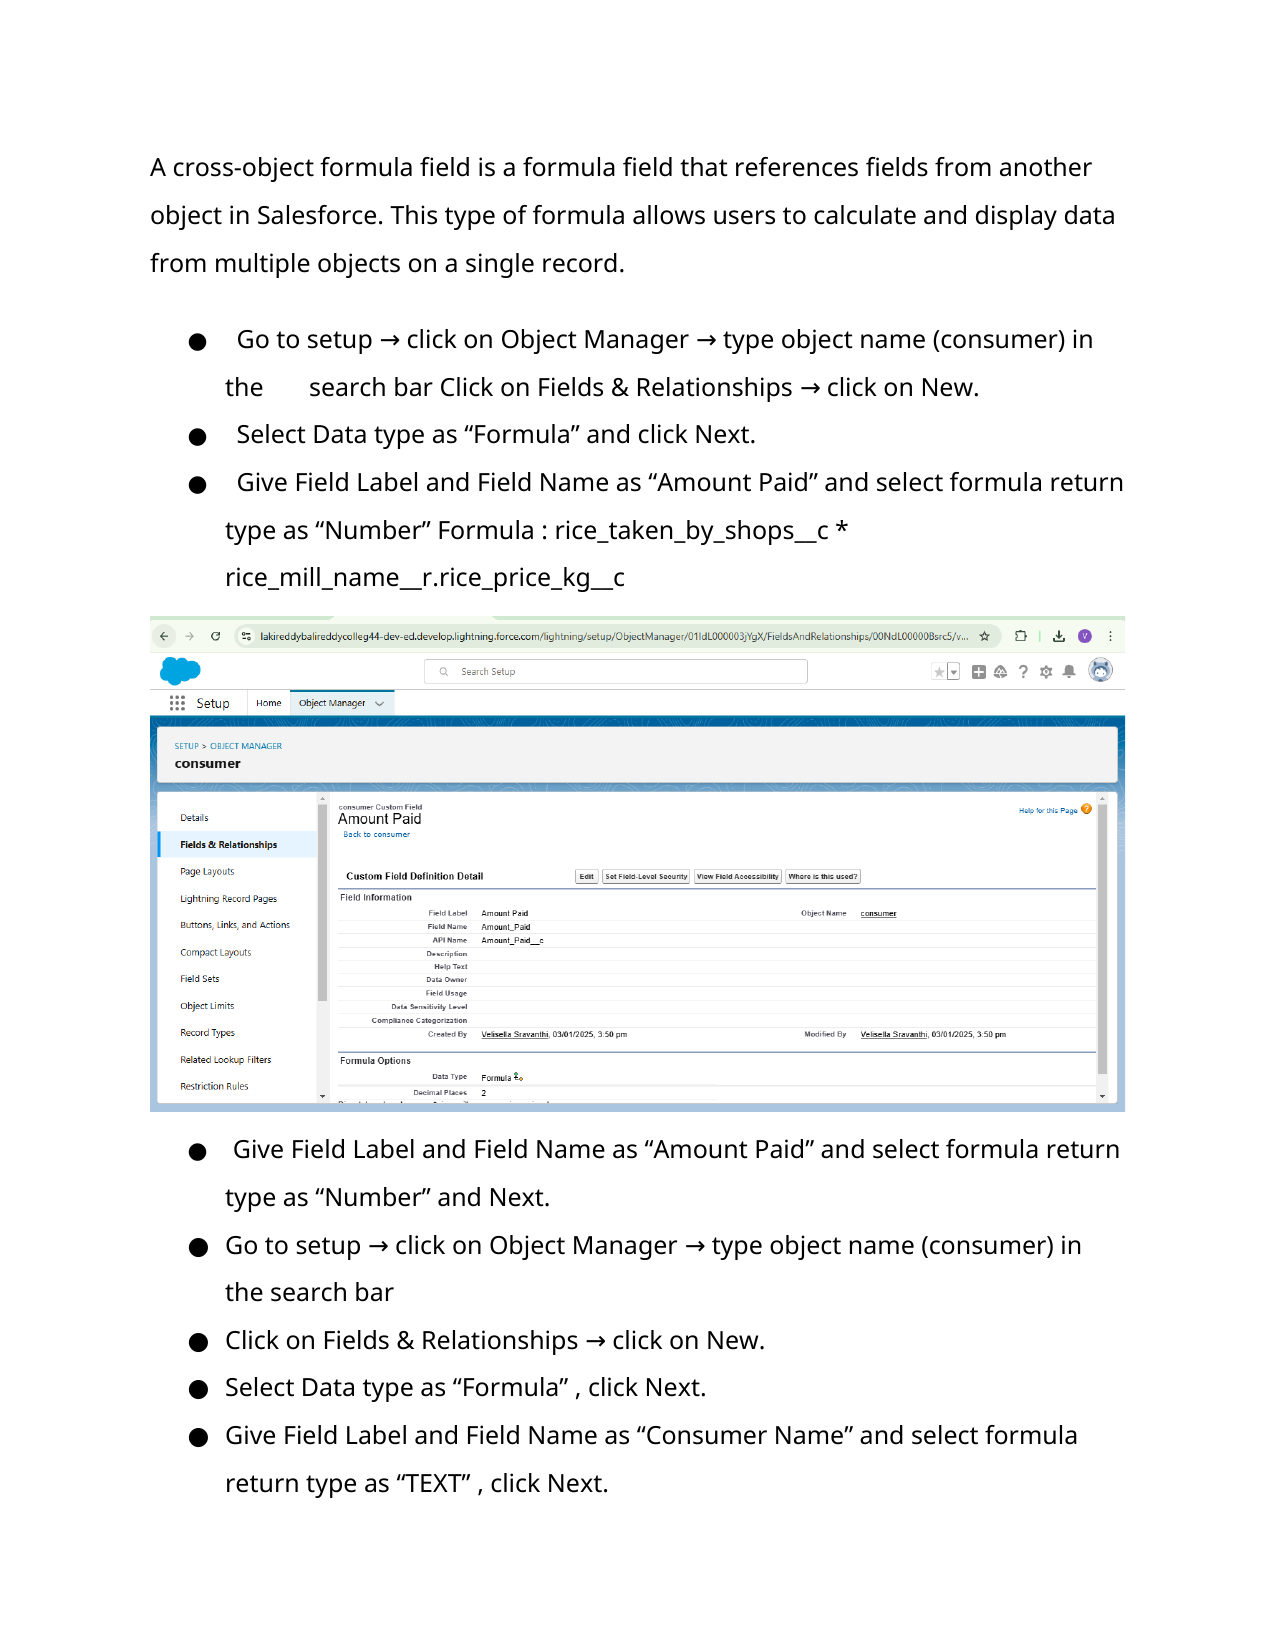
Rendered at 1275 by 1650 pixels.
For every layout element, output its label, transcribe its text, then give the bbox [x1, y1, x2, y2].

text A cross-object formula field is a formula field that references fields from another object in Salesforce. This type of formula allows users to calculate and display data from multiple objects on a single record. [150, 150, 1125, 279]
list Select Data type as “Formula” and click Next. [187, 417, 1125, 451]
list Give Field Label and Field Name as “Amount Paid” and select formula return type as “Number” and Next. [187, 1132, 1125, 1214]
list Select Data type as “Formula” , click Next. [187, 1370, 1125, 1404]
list Give Field Label and Field Name as “Amount Paid” and select formula return type as “Number” Formula : rice_taken_by_shops__c * rice_mill_name__r.rice_price_kg__c [187, 465, 1125, 594]
list Go to setup → click on Object Manager → type object name (consumer) in the search bar Click on Fields & Relationships → click on New. [187, 322, 1125, 404]
list Click on Fields & Relationships → click on New. [187, 1322, 1125, 1357]
list Give Field Label and Field Name as “Consumer Name” and select formula return type as “TEXT” , click Next. [187, 1418, 1125, 1499]
picture [150, 719, 1125, 1112]
picture [150, 616, 1125, 715]
list Go to setup → click on Object Manager → type object name (consumer) in the search bar [187, 1227, 1125, 1309]
